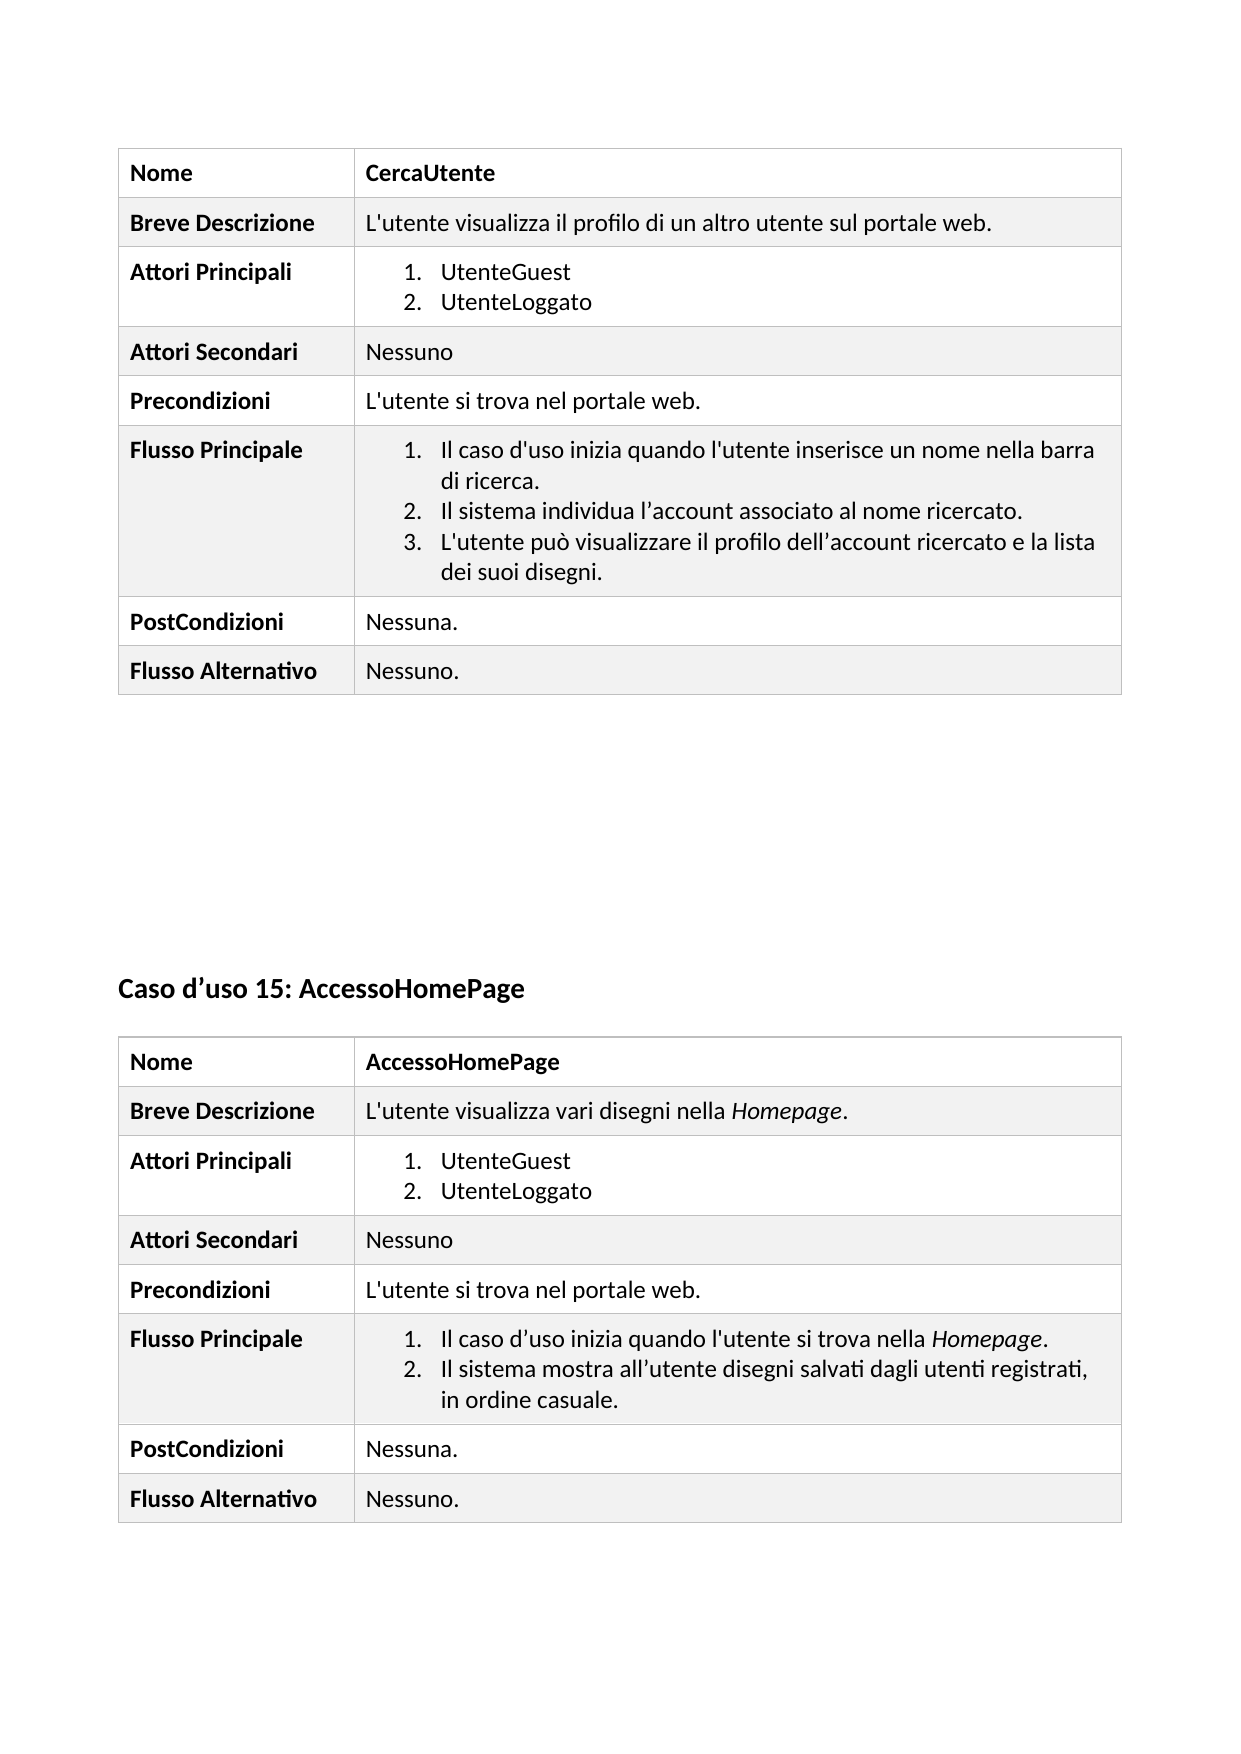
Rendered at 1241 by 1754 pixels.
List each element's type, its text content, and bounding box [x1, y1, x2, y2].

table_cell Breve Descrizione [119, 198, 354, 246]
table_cell Nessuna. [355, 1425, 1121, 1473]
table_cell Attori Secondari [119, 327, 354, 375]
table_cell Precondizioni [119, 376, 354, 424]
table_cell L'utente si trova nel portale web. [355, 376, 1121, 424]
table_header Nome [119, 1038, 354, 1086]
table_cell Nessuno [355, 327, 1121, 375]
table_cell Nessuno. [355, 646, 1121, 694]
table_cell PostCondizioni [119, 597, 354, 645]
table_cell L'utente visualizza il profilo di un altro utente sul portale web. [355, 198, 1121, 246]
table_cell UtenteGuest UtenteLoggato [355, 247, 1121, 326]
table_cell Nessuna. [355, 597, 1121, 645]
table_cell Flusso Alternativo [119, 1474, 354, 1522]
table_cell Il caso d'uso inizia quando l'utente inserisce un nome nella barra di ricerca. Il sistema individua l’account associato al nome ricercato. L'utente può visualizzare il profilo dell’account ricercato e la lista dei suoi disegni. [355, 426, 1121, 596]
table_cell Nessuno. [355, 1474, 1121, 1522]
table_cell PostCondizioni [119, 1425, 354, 1473]
table_header Nome [119, 149, 354, 197]
table_header AccessoHomePage [355, 1038, 1121, 1086]
table_cell Flusso Principale [119, 426, 354, 596]
table_cell Nessuno [355, 1216, 1121, 1264]
table_cell L'utente visualizza vari disegni nella Homepage. [355, 1087, 1121, 1135]
table_cell Attori Principali [119, 1136, 354, 1215]
table_cell L'utente si trova nel portale web. [355, 1265, 1121, 1313]
table_cell Flusso Alternativo [119, 646, 354, 694]
table_header CercaUtente [355, 149, 1121, 197]
table_cell Breve Descrizione [119, 1087, 354, 1135]
table_cell Flusso Principale [119, 1314, 354, 1423]
text Caso d’uso 15: AccessoHomePage [118, 970, 1122, 1006]
table_cell Il caso d’uso inizia quando l'utente si trova nella Homepage. Il sistema mostra all’utente disegni salvati dagli utenti registrati, in ordine casuale. [355, 1314, 1121, 1423]
table_cell Attori Secondari [119, 1216, 354, 1264]
table_cell Attori Principali [119, 247, 354, 326]
table_cell UtenteGuest UtenteLoggato [355, 1136, 1121, 1215]
table_cell Precondizioni [119, 1265, 354, 1313]
